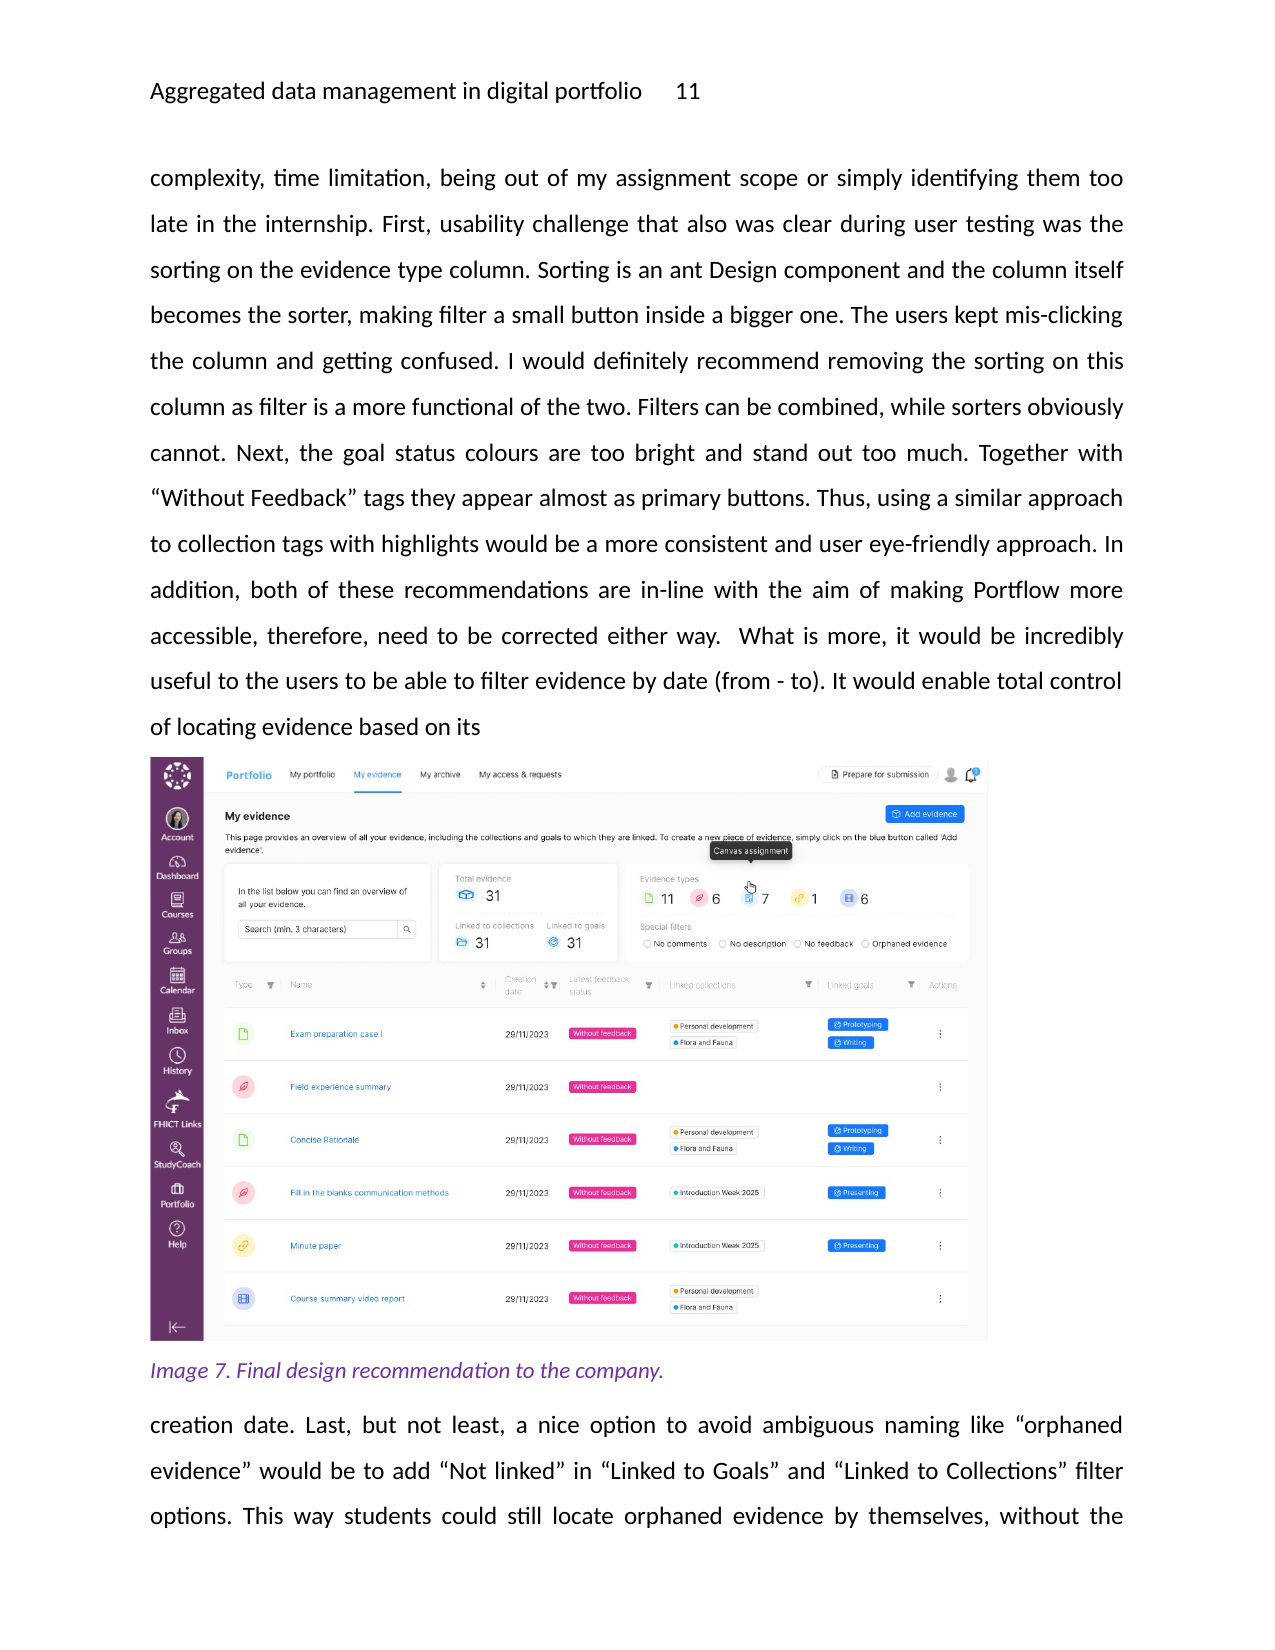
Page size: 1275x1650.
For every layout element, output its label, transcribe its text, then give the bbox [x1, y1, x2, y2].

picture [150, 757, 988, 1341]
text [150, 1409, 1125, 1531]
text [150, 162, 1125, 742]
text Image 7. Final design recommendation to the company. [150, 1356, 1125, 1384]
